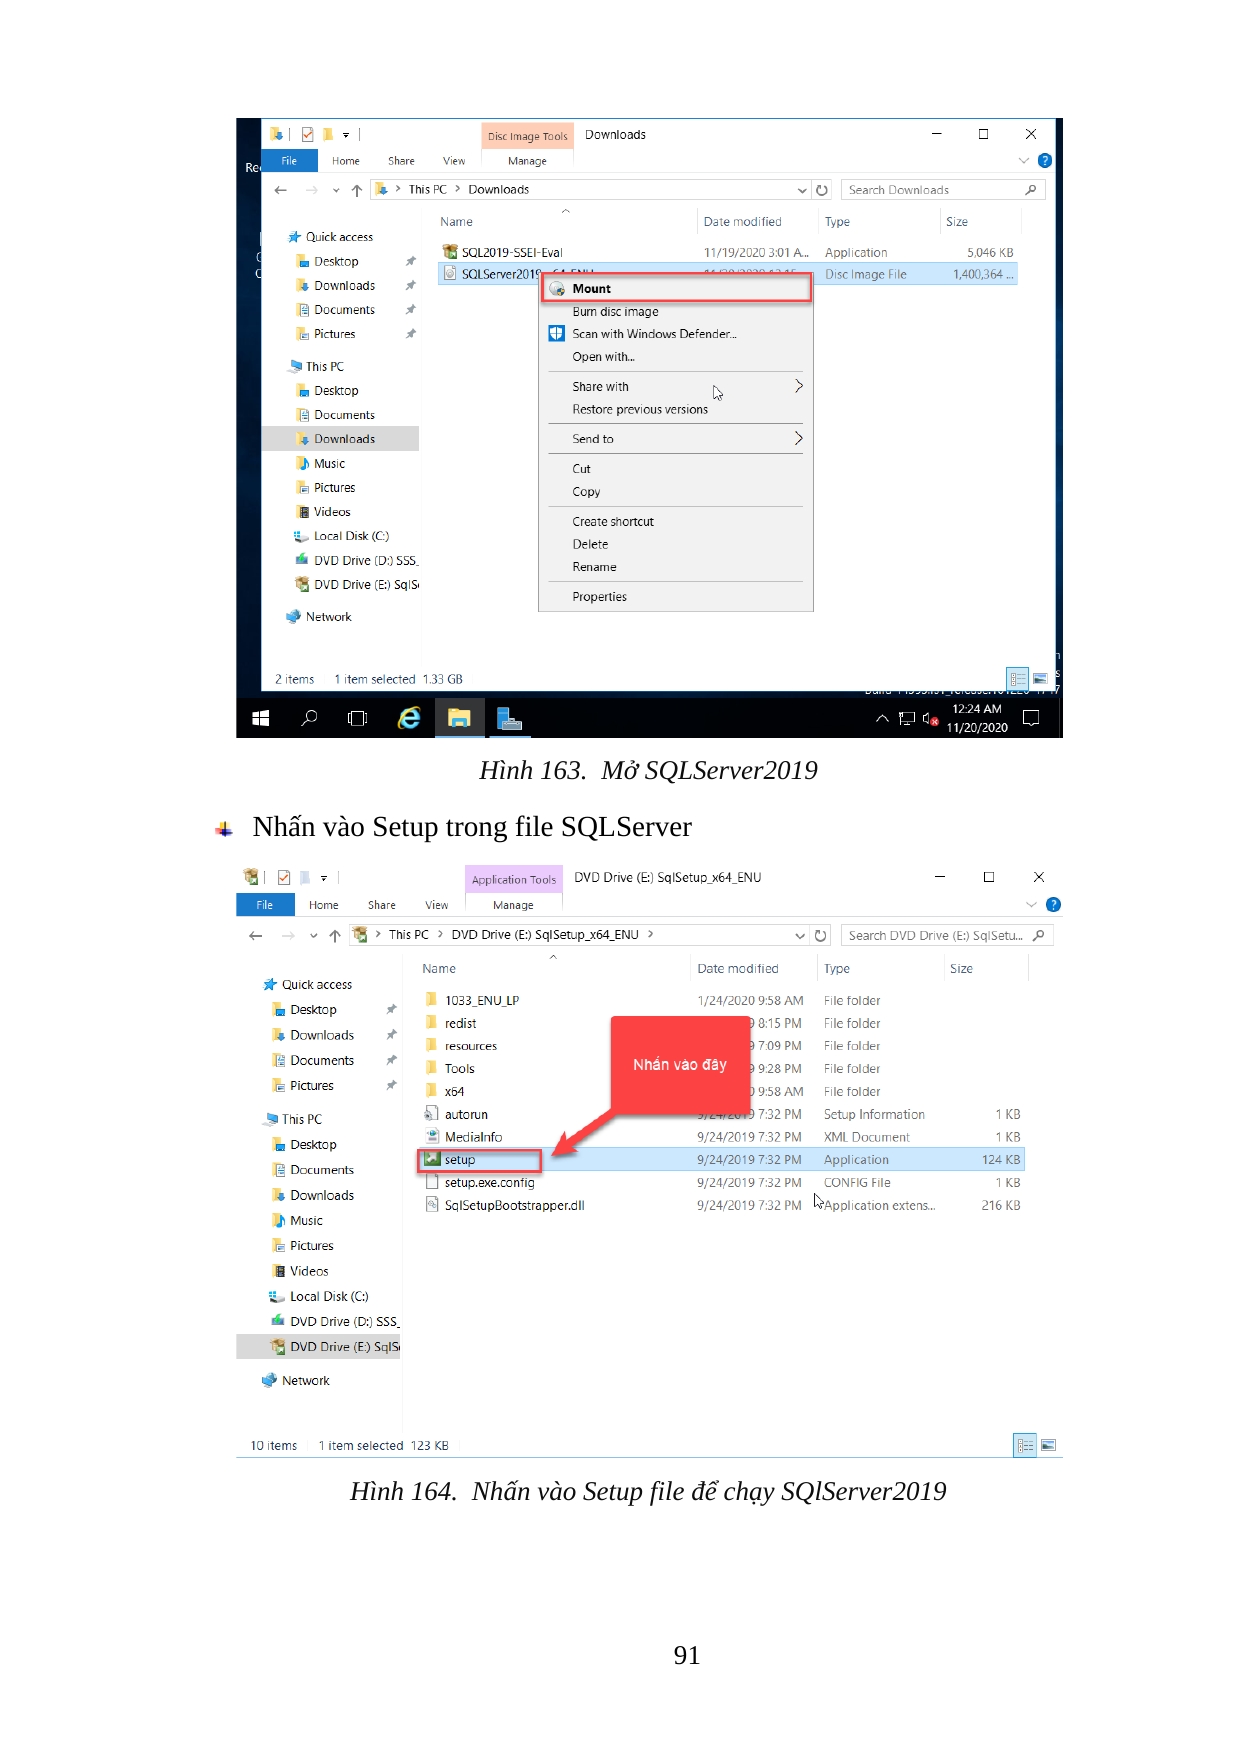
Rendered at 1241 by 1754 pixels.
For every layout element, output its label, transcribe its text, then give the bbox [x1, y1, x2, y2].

picture [215, 820, 233, 837]
text Mở SQLServer2019 [177, 754, 1122, 786]
list Nhấn vào Setup trong file SQLServer [215, 809, 1122, 843]
picture [236, 118, 1063, 738]
text Nhấn vào Setup file để chạy SQlServer2019 [177, 1475, 1122, 1506]
picture [236, 862, 1063, 1458]
